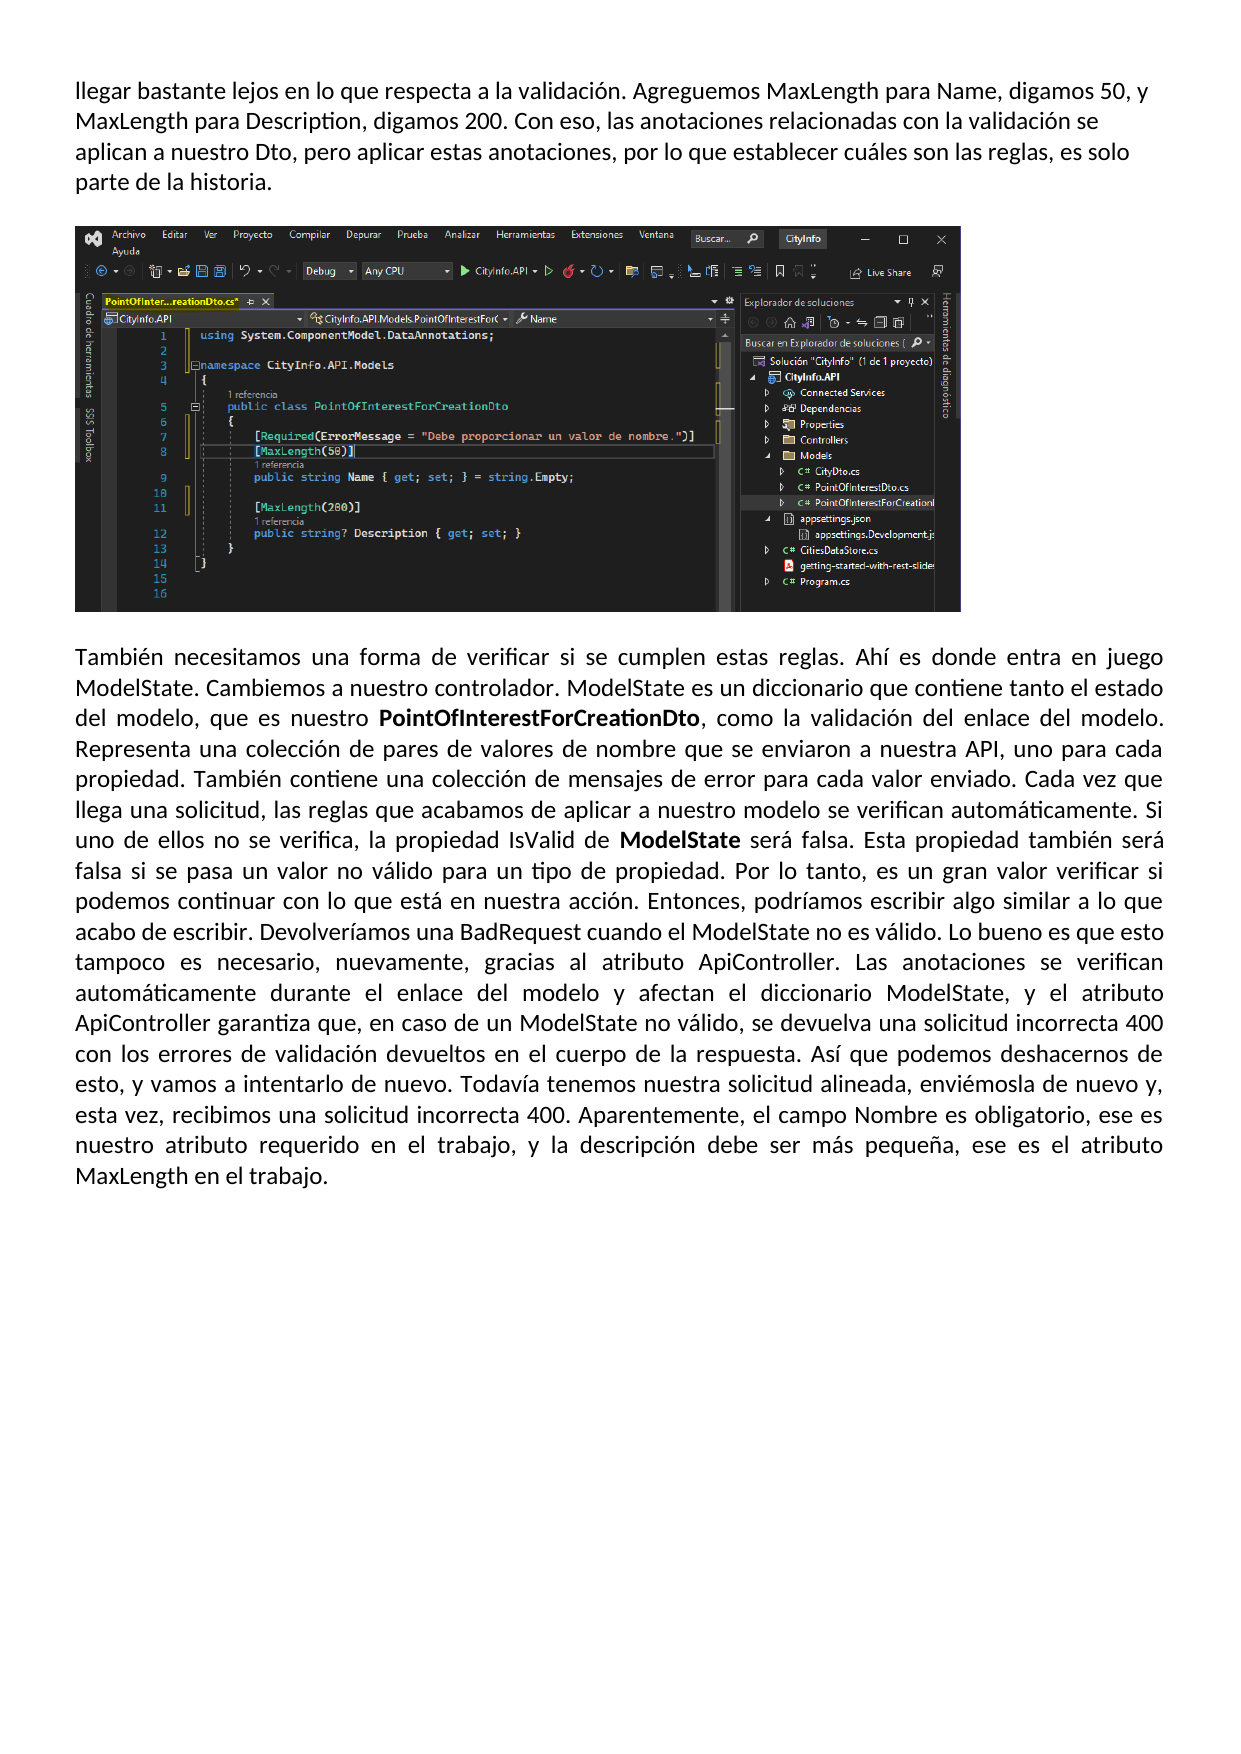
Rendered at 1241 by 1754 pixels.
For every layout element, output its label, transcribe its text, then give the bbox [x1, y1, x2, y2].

text También necesitamos una forma de verificar si se cumplen estas reglas. Ahí es donde entra en juego ModelState. Cambiemos a nuestro controlador. ModelState es un diccionario que contiene tanto el estado del modelo, que es nuestro PointOfInterestForCreationDto, como la validación del enlace del modelo. Representa una colección de pares de valores de nombre que se enviaron a nuestra API, uno para cada propiedad. También contiene una colección de mensajes de error para cada valor enviado. Cada vez que llega una solicitud, las reglas que acabamos de aplicar a nuestro modelo se verifican automáticamente. Si uno de ellos no se verifica, la propiedad IsValid de ModelState será falsa. Esta propiedad también será falsa si se pasa un valor no válido para un tipo de propiedad. Por lo tanto, es un gran valor verificar si podemos continuar con lo que está en nuestra acción. Entonces, podríamos escribir algo similar a lo que acabo de escribir. Devolveríamos una BadRequest cuando el ModelState no es válido. Lo bueno es que esto tampoco es necesario, nuevamente, gracias al atributo ApiController. Las anotaciones se verifican automáticamente durante el enlace del modelo y afectan el diccionario ModelState, y el atributo ApiController garantiza que, en caso de un ModelState no válido, se devuelva una solicitud incorrecta 400 con los errores de validación devueltos en el cuerpo de la respuesta. Así que podemos deshacernos de esto, y vamos a intentarlo de nuevo. Todavía tenemos nuestra solicitud alineada, enviémosla de nuevo y, esta vez, recibimos una solicitud incorrecta 400. Aparentemente, el campo Nombre es obligatorio, ese es nuestro atributo requerido en el trabajo, y la descripción debe ser más pequeña, ese es el atributo MaxLength en el trabajo. [75, 641, 1165, 1191]
picture [75, 226, 961, 612]
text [75, 75, 1165, 197]
